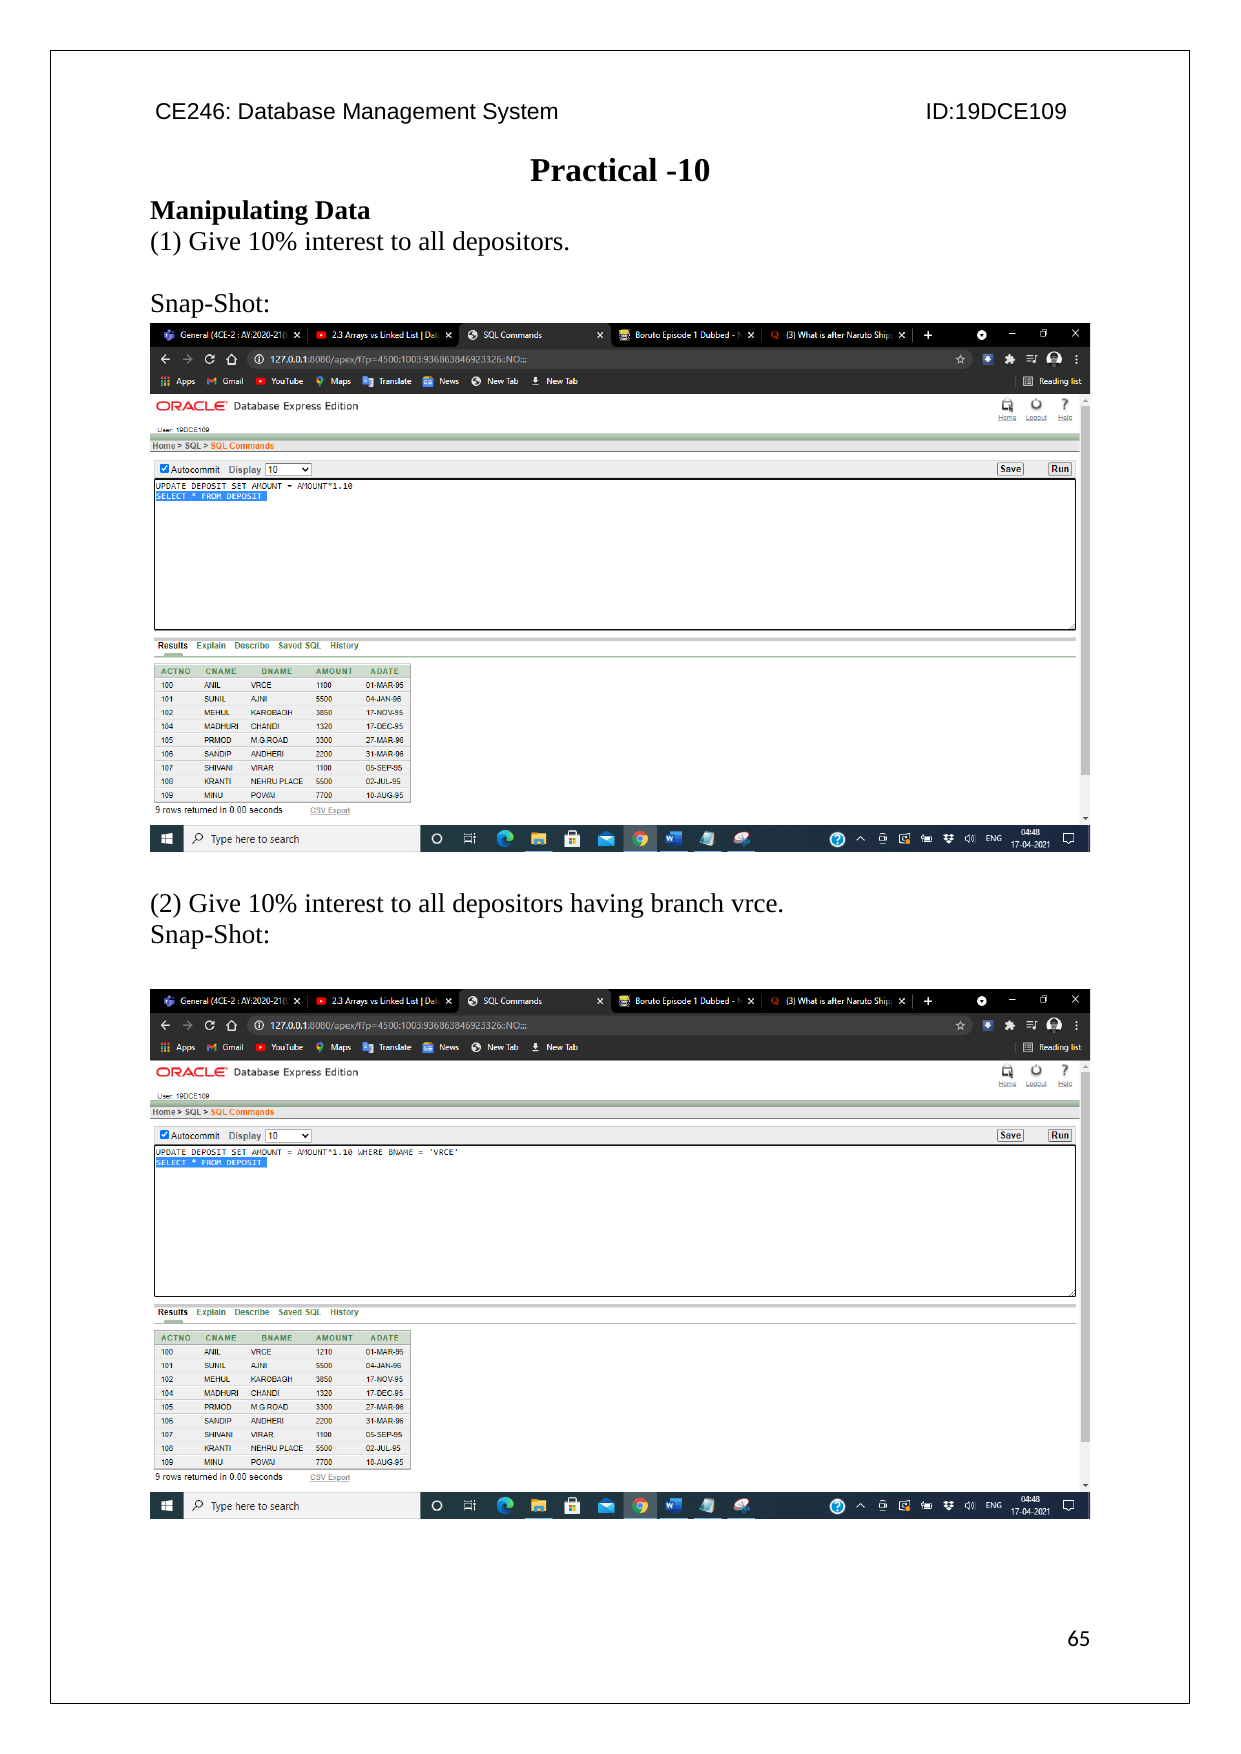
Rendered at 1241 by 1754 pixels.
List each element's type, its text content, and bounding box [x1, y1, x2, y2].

picture [150, 989, 1091, 1519]
text (1) Give 10% interest to all depositors. [150, 225, 1090, 256]
text Snap-Shot: [150, 287, 1090, 319]
text Manipulating Data [150, 194, 1090, 225]
text Practical -10 [150, 150, 1090, 188]
text (2) Give 10% interest to all depositors having branch vrce. [150, 887, 1090, 918]
text Snap-Shot: [150, 918, 1090, 949]
picture [150, 323, 1091, 852]
